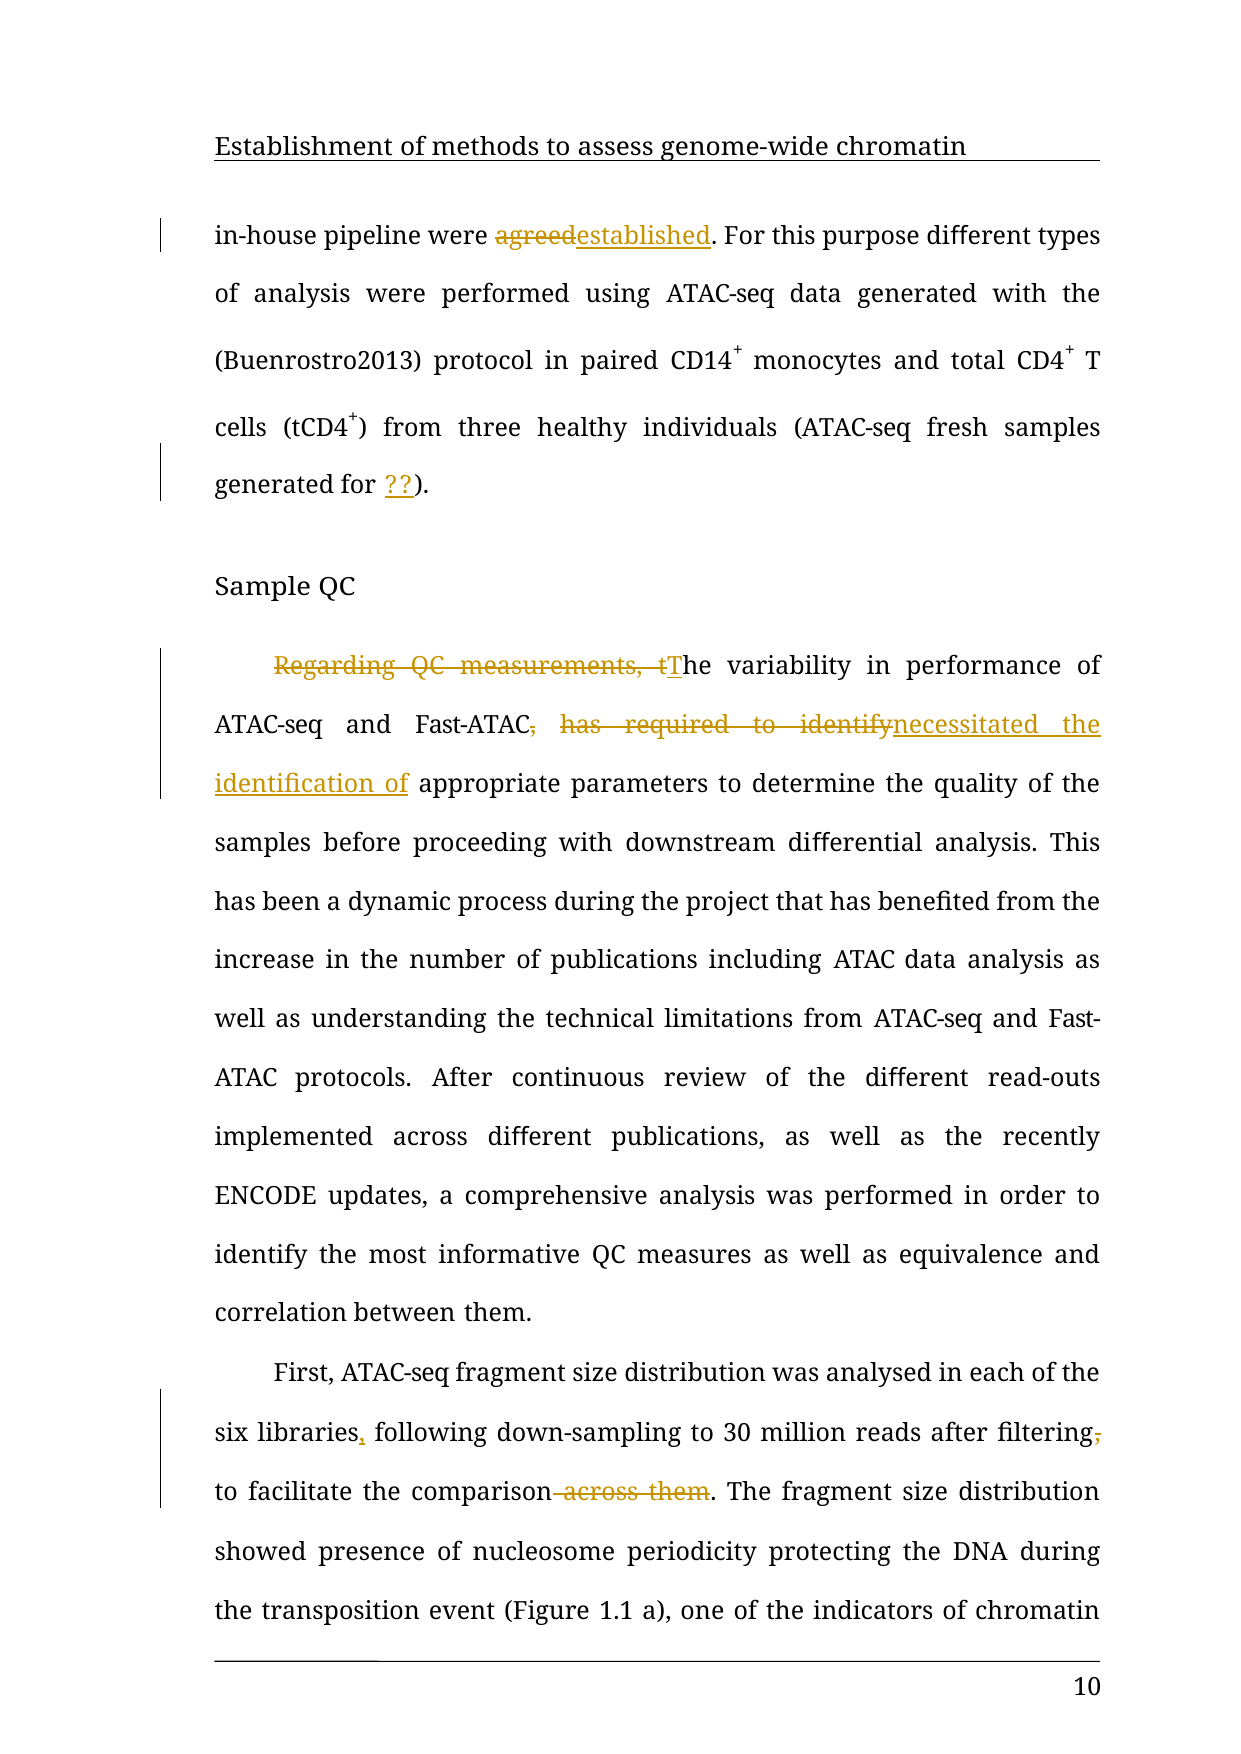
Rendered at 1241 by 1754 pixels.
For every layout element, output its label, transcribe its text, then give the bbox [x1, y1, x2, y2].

text in-house pipeline were . For this purpose different types of analysis were performed using ATAC-seq data generated with the (Buenrostro2013) protocol in paired CD14+ monocytes and total CD4+ T cells (tCD4+) from three healthy individuals (ATAC-seq fresh samples generated for ). [214, 218, 1101, 501]
text he variability in performance of ATAC-seq and Fast-ATAC appropriate parameters to determine the quality of the samples before proceeding with downstream differential analysis. This has been a dynamic process during the project that has benefited from the increase in the number of publications including ATAC data analysis as well as understanding the technical limitations from ATAC-seq and Fast-ATAC protocols. After continuous review of the different read-outs implemented across different publications, as well as the recently ENCODE updates, a comprehensive analysis was performed in order to identify the most informative QC measures as well as equivalence and correlation between them. [214, 648, 1101, 1329]
text Sample QC [214, 569, 1240, 603]
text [214, 1354, 1101, 1627]
